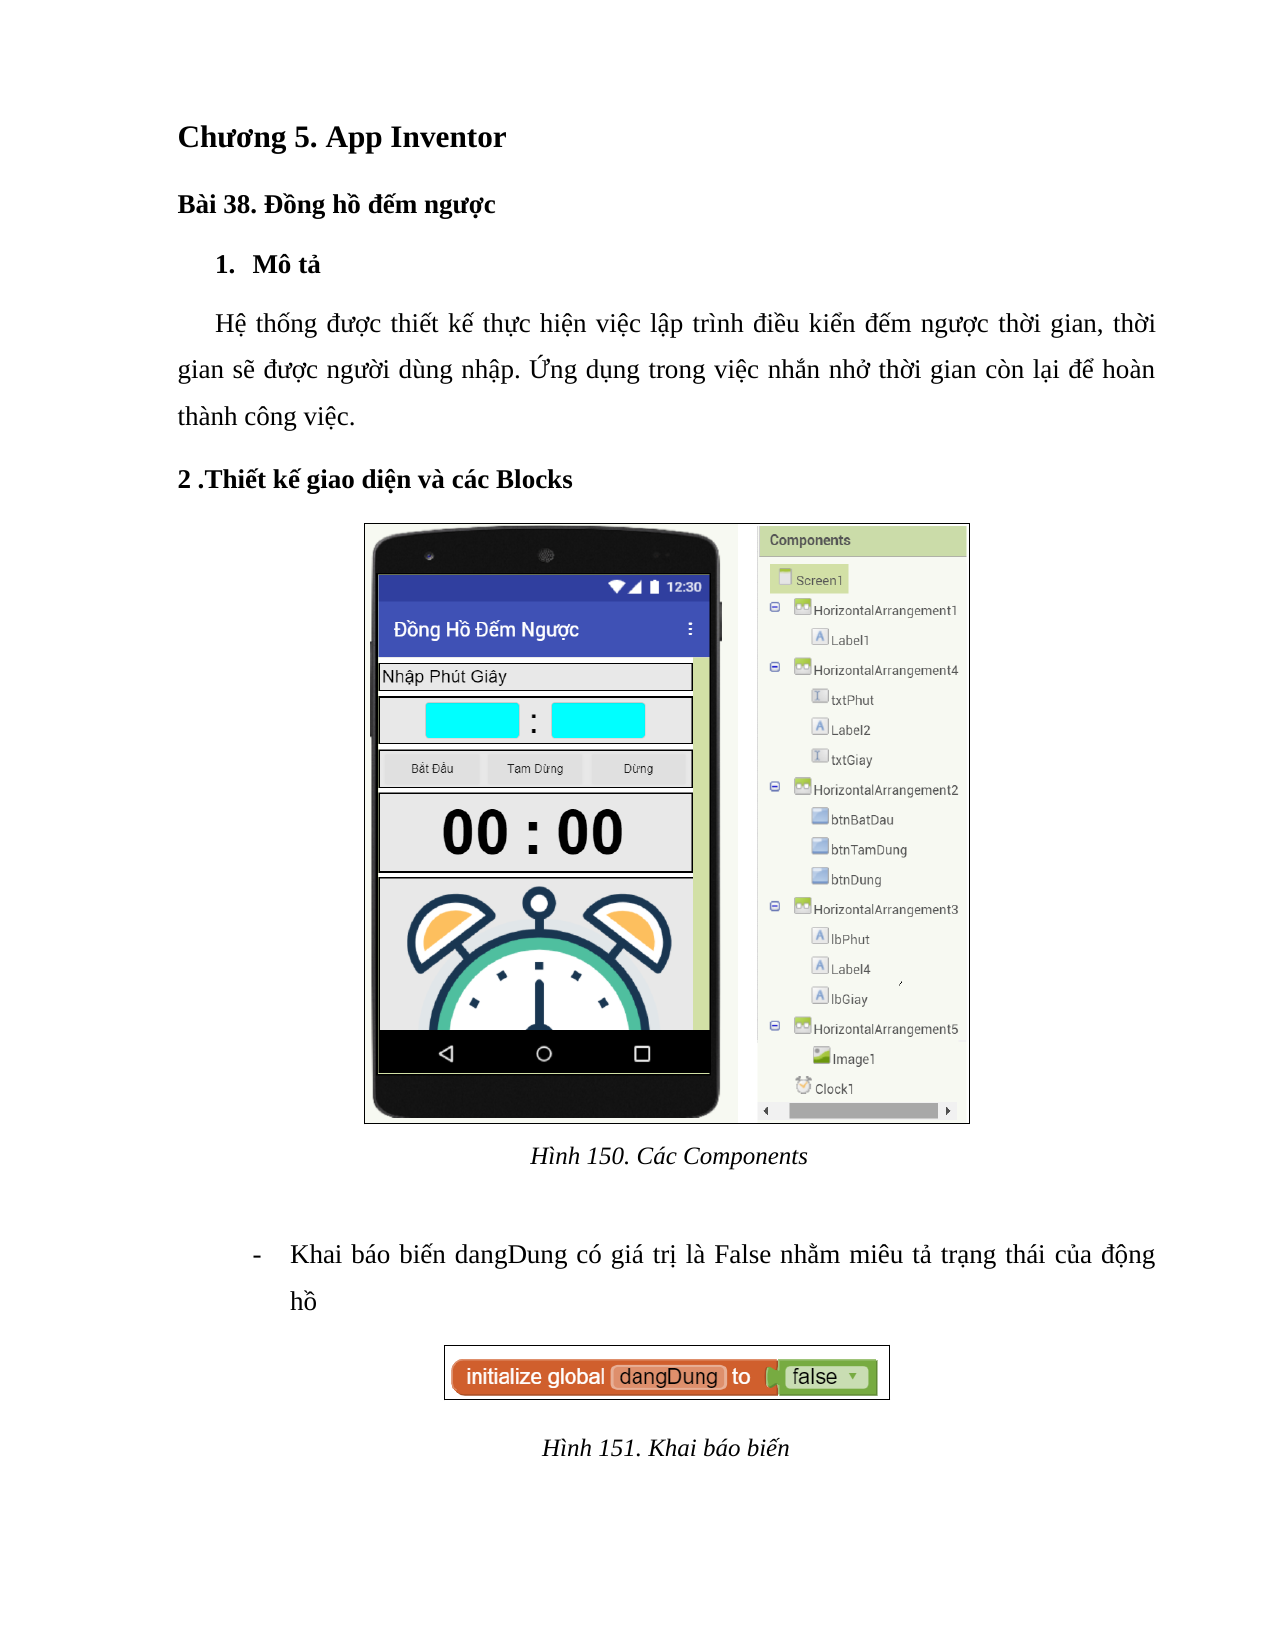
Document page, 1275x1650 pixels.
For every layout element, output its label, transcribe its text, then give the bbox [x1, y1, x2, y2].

subtitle 2 .Thiết kế giao diện và các Blocks [177, 464, 1157, 495]
subtitle Mô tả [215, 248, 1157, 279]
text Khai báo biến dangDung có giá trị là False nhằm miêu tả trạng thái của động hồ [252, 1239, 1157, 1316]
picture [445, 1346, 889, 1399]
picture [365, 524, 969, 1123]
text Hình 150. Các Components [177, 1141, 1157, 1170]
text Hệ thống được thiết kế thực hiện việc lập trình điều kiển đếm ngược thời gian, thời gian sẽ được người dùng nhập. Ứng dụng trong việc nhắn nhở thời gian còn lại để hoàn thành công việc. [177, 307, 1157, 431]
text Hình 151. Khai báo biến [177, 1433, 1157, 1461]
subtitle Bài 38. Đồng hồ đếm ngược [177, 189, 1157, 220]
subtitle Chương 5. App Inventor [177, 118, 1157, 154]
